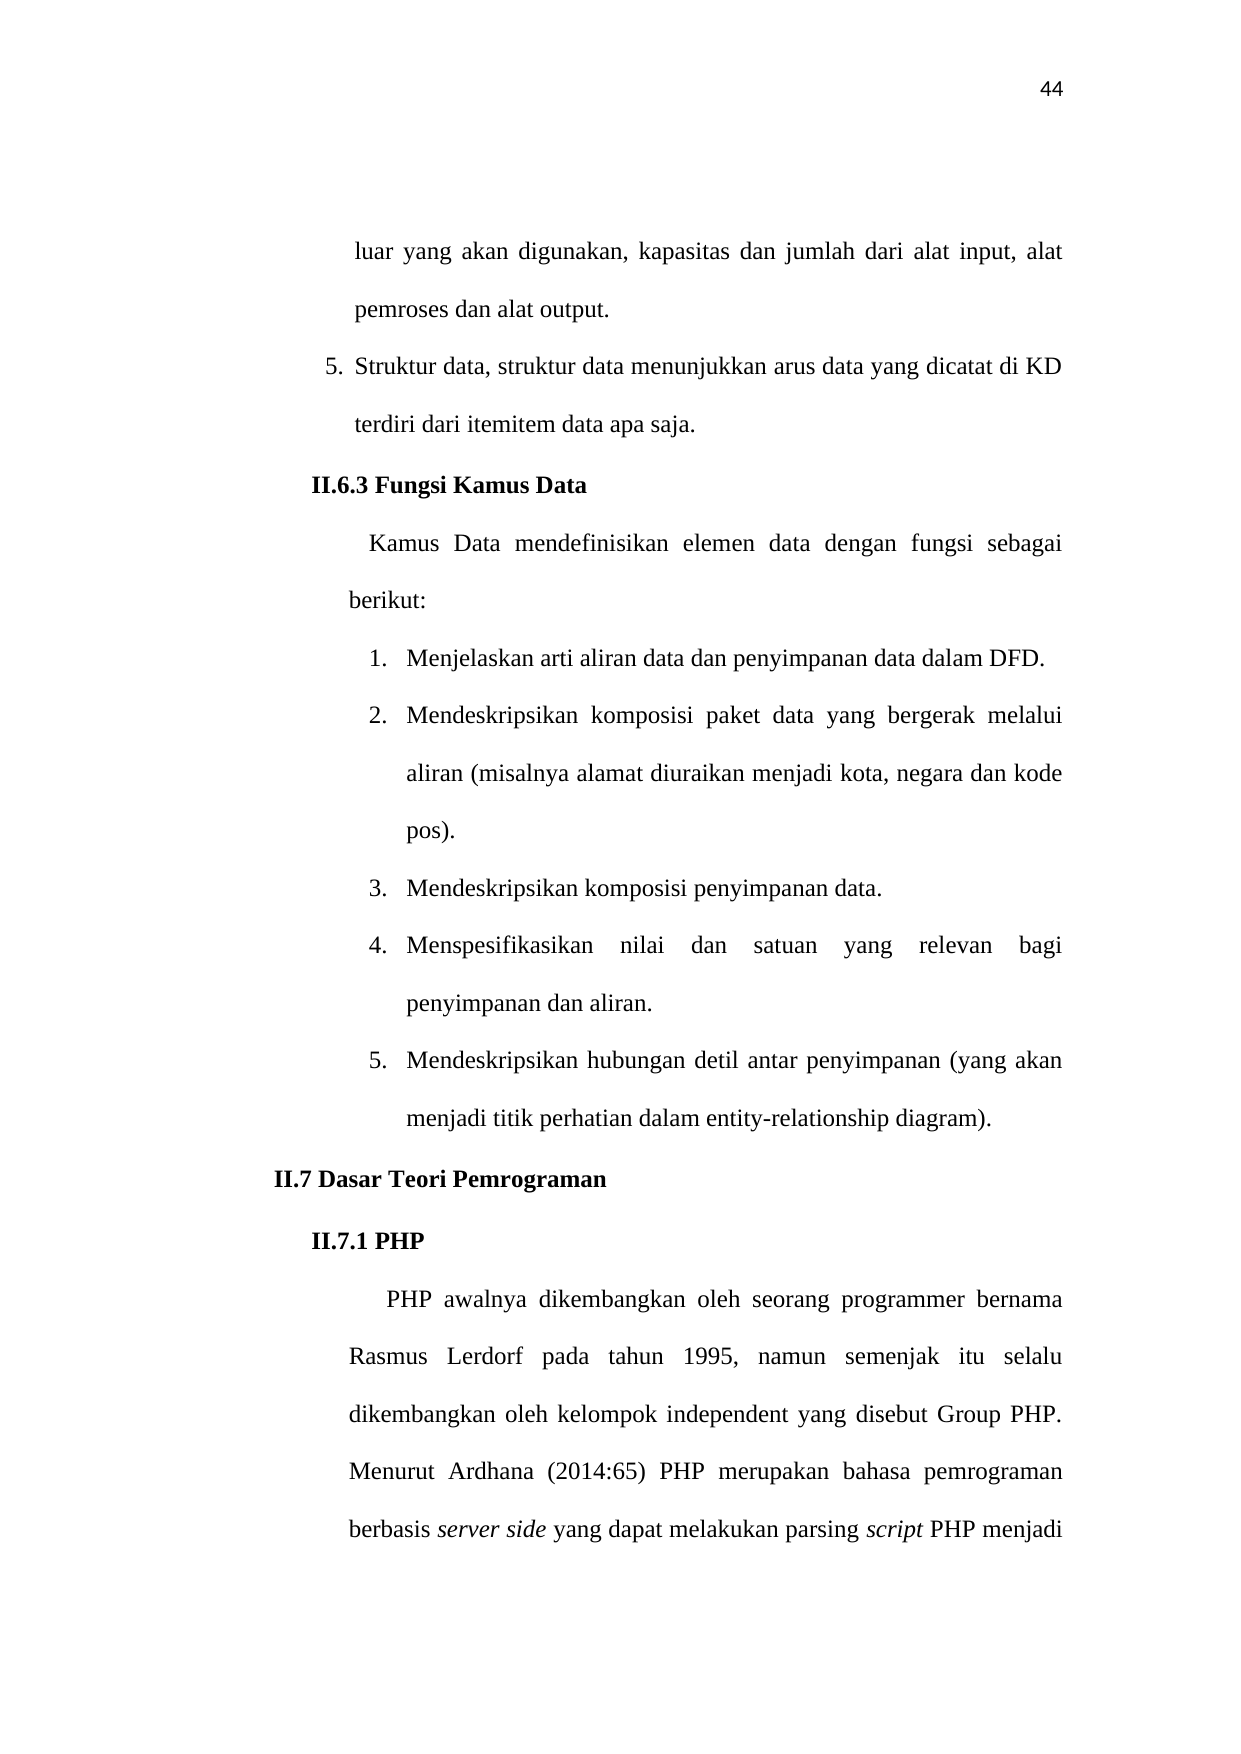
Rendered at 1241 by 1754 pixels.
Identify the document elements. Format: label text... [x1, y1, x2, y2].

list Mendeskripsikan komposisi penyimpanan data. [369, 873, 1063, 902]
list Menspesifikasikan nilai dan satuan yang relevan bagi penyimpanan dan aliran. [369, 930, 1063, 1017]
list Menjelaskan arti aliran data dan penyimpanan data dalam DFD. [369, 643, 1063, 672]
subtitle Fungsi Kamus Data [311, 470, 1063, 499]
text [348, 1284, 1063, 1542]
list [325, 236, 1063, 322]
list Kamus Data mendefinisikan elemen data dengan fungsi sebagai berikut: [348, 528, 1063, 614]
list Mendeskripsikan komposisi paket data yang bergerak melalui aliran (misalnya alamat diuraikan menjadi kota, negara dan kode pos). [369, 700, 1063, 844]
list Struktur data, struktur data menunjukkan arus data yang dicatat di KD terdiri dari itemitem data apa saja. [325, 351, 1063, 437]
subtitle PHP [311, 1226, 1063, 1255]
subtitle Dasar Teori Pemrograman [273, 1164, 1063, 1193]
list Mendeskripsikan hubungan detil antar penyimpanan (yang akan menjadi titik perhatian dalam entity-relationship diagram). [369, 1045, 1063, 1132]
